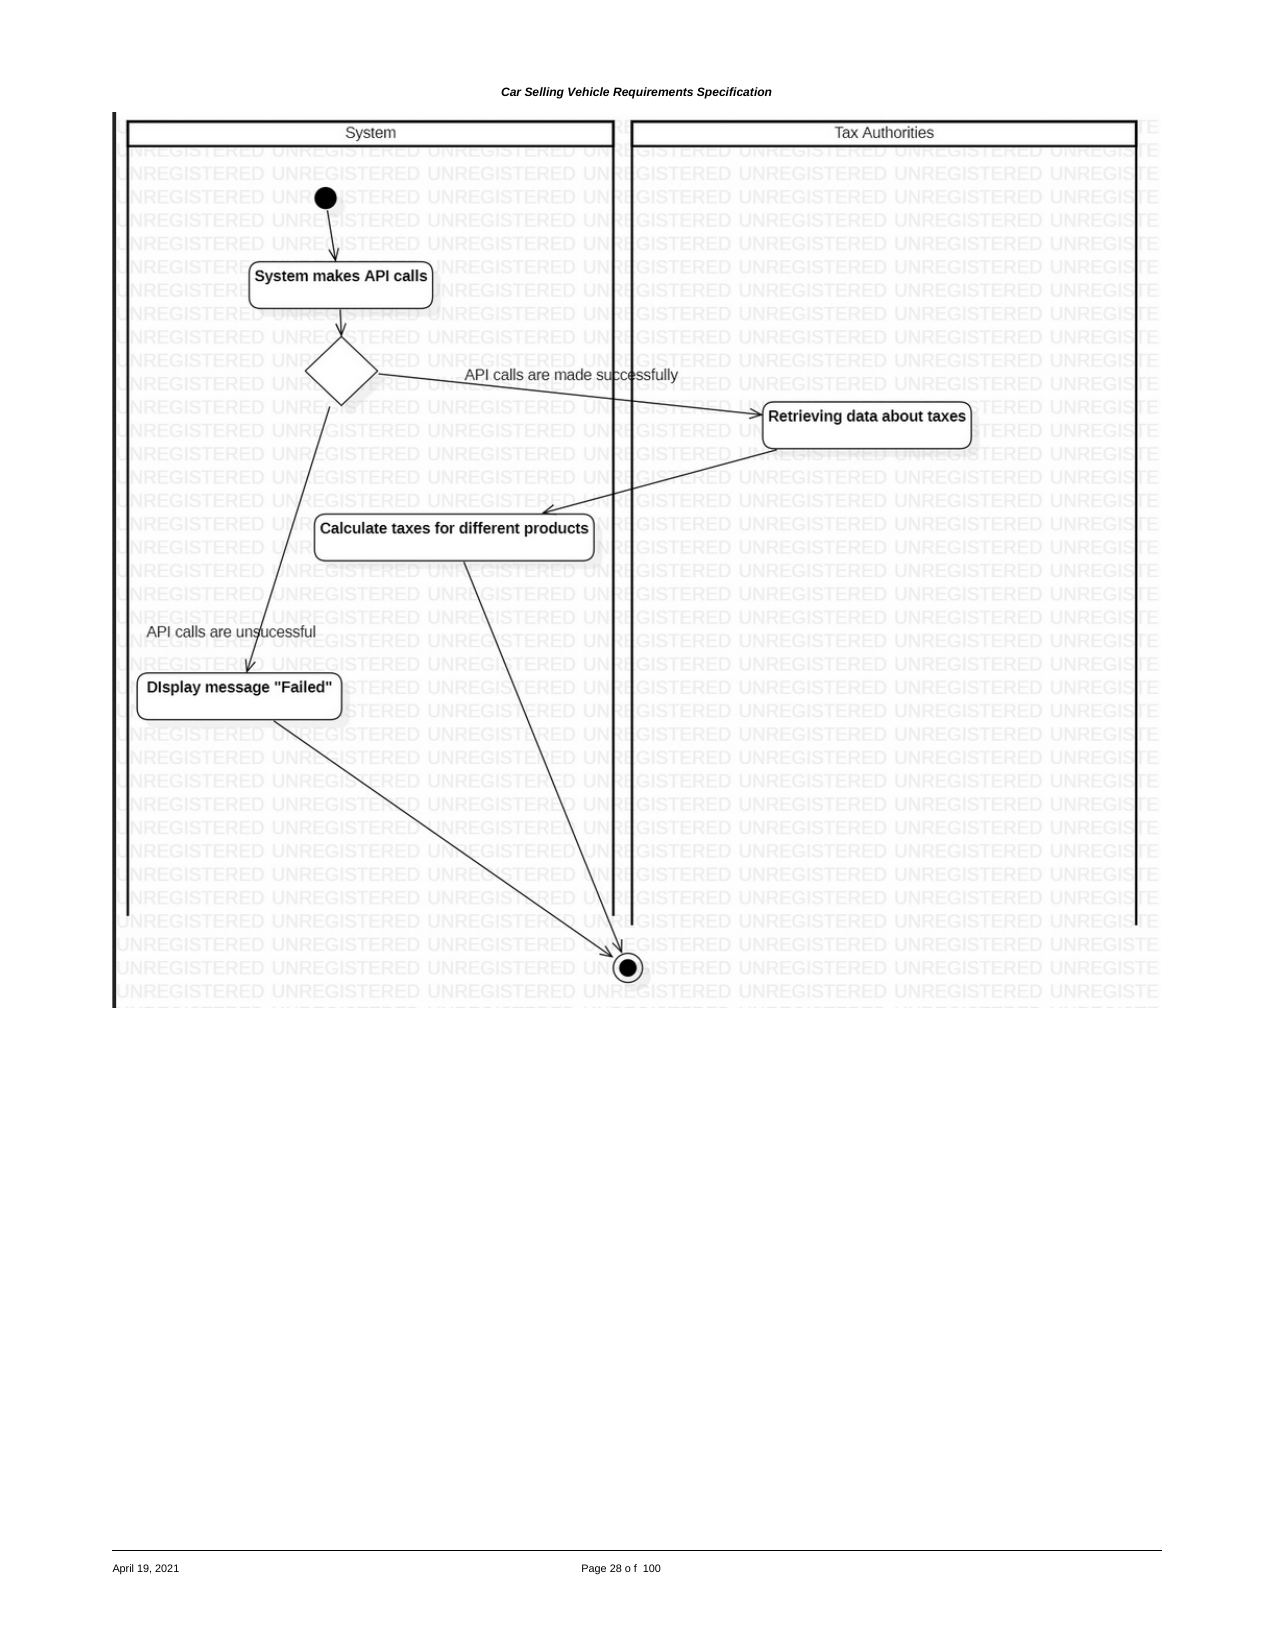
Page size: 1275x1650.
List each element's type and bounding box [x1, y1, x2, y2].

picture [112, 112, 1161, 1008]
